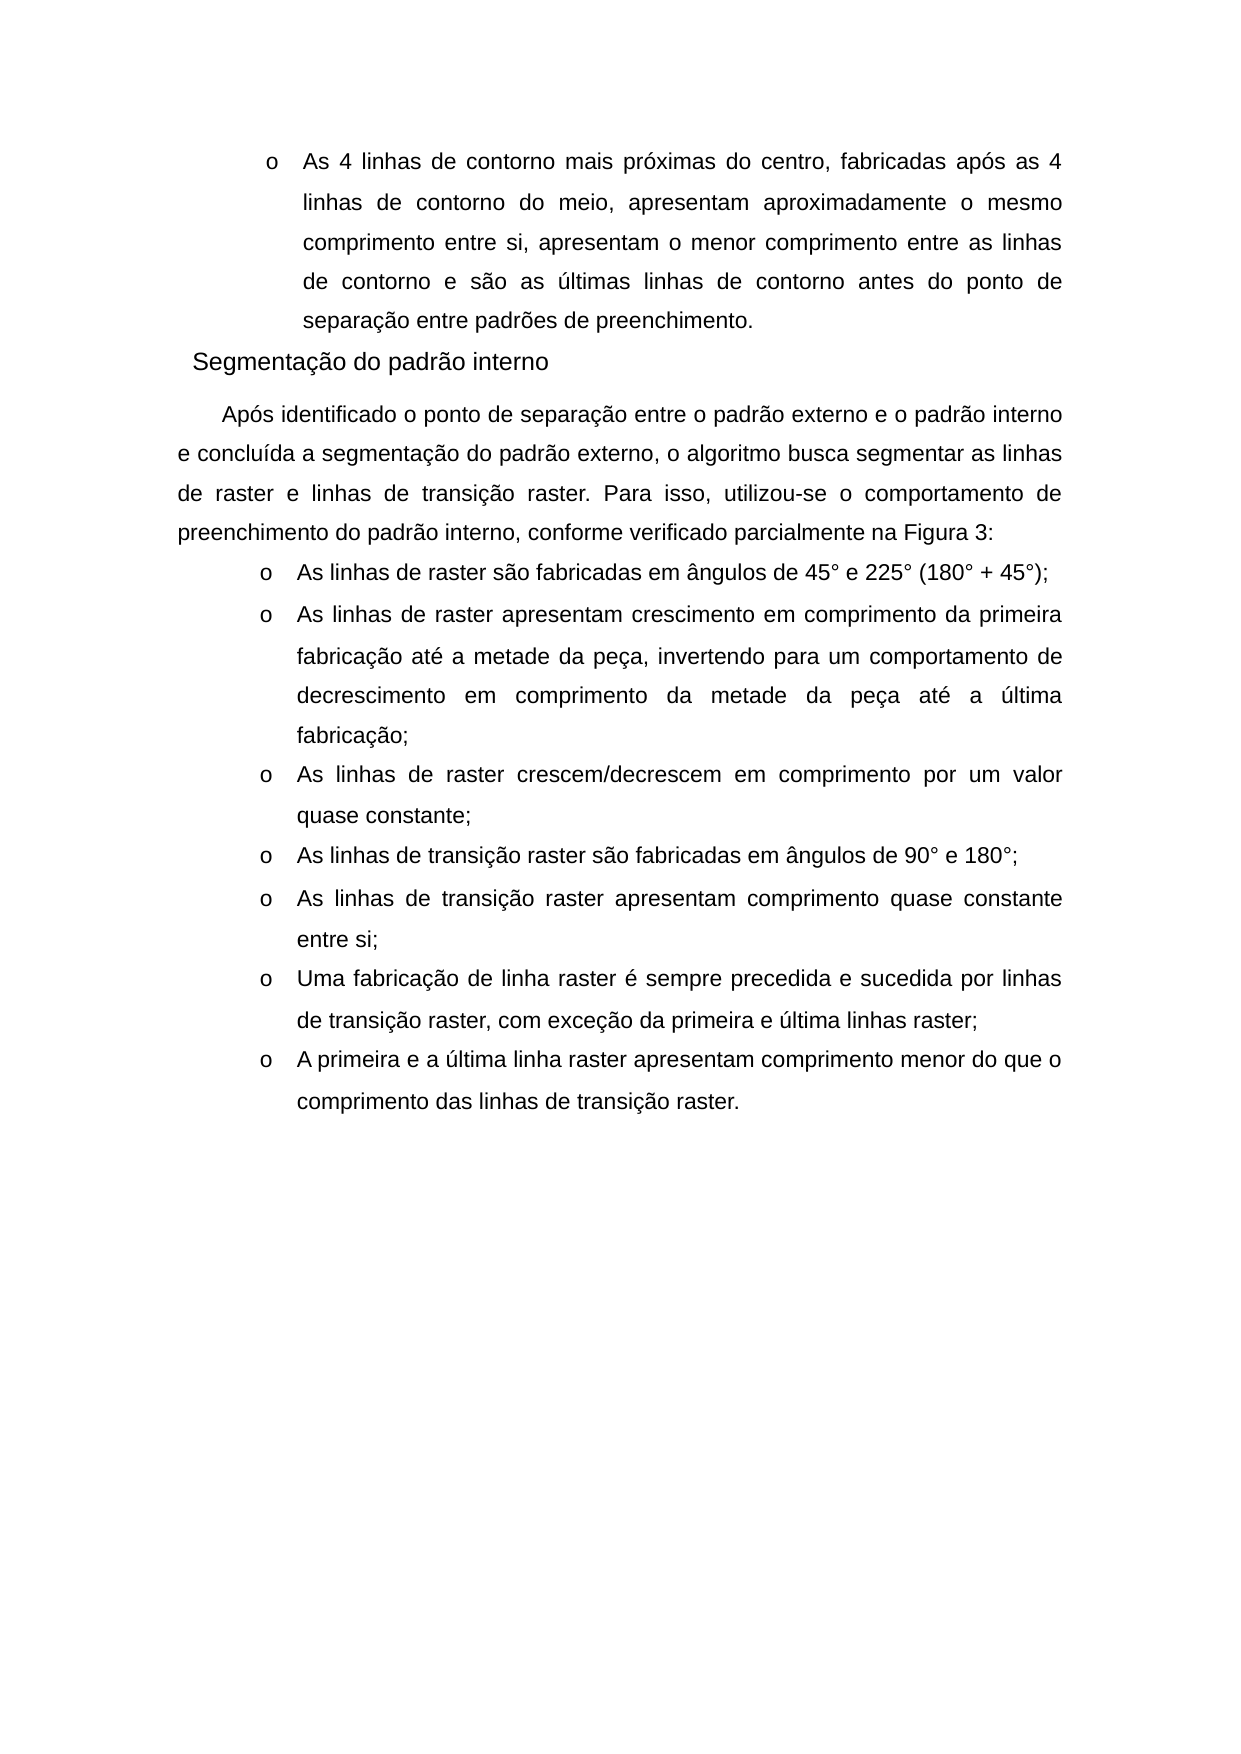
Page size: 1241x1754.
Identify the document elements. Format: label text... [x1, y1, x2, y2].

list As linhas de raster crescem/decrescem em comprimento por um valor quase constante; [259, 761, 1063, 829]
list As 4 linhas de contorno mais próximas do centro, fabricadas após as 4 linhas de contorno do meio, apresentam aproximadamente o mesmo comprimento entre si, apresentam o menor comprimento entre as linhas de contorno e são as últimas linhas de contorno antes do ponto de separação entre padrões de preenchimento. [265, 148, 1063, 334]
list As linhas de raster apresentam crescimento em comprimento da primeira fabricação até a metade da peça, invertendo para um comportamento de decrescimento em comprimento da metade da peça até a última fabricação; [259, 601, 1063, 748]
list As linhas de transição raster são fabricadas em ângulos de 90° e 180°; [259, 842, 1063, 870]
list As linhas de transição raster apresentam comprimento quase constante entre si; [259, 884, 1063, 952]
list As linhas de raster são fabricadas em ângulos de 45° e 225° (180° + 45°); [259, 559, 1063, 587]
list Uma fabricação de linha raster é sempre precedida e sucedida por linhas de transição raster, com exceção da primeira e última linhas raster; [259, 965, 1063, 1033]
subtitle Segmentação do padrão interno [177, 347, 1063, 376]
text Após identificado o ponto de separação entre o padrão externo e o padrão interno e concluída a segmentação do padrão externo, o algoritmo busca segmentar as linhas de raster e linhas de transição raster. Para isso, utilizou-se o comportamento de preenchimento do padrão interno, conforme verificado parcialmente na Figura 3: [177, 401, 1063, 546]
list A primeira e a última linha raster apresentam comprimento menor do que o comprimento das linhas de transição raster. [259, 1046, 1063, 1114]
